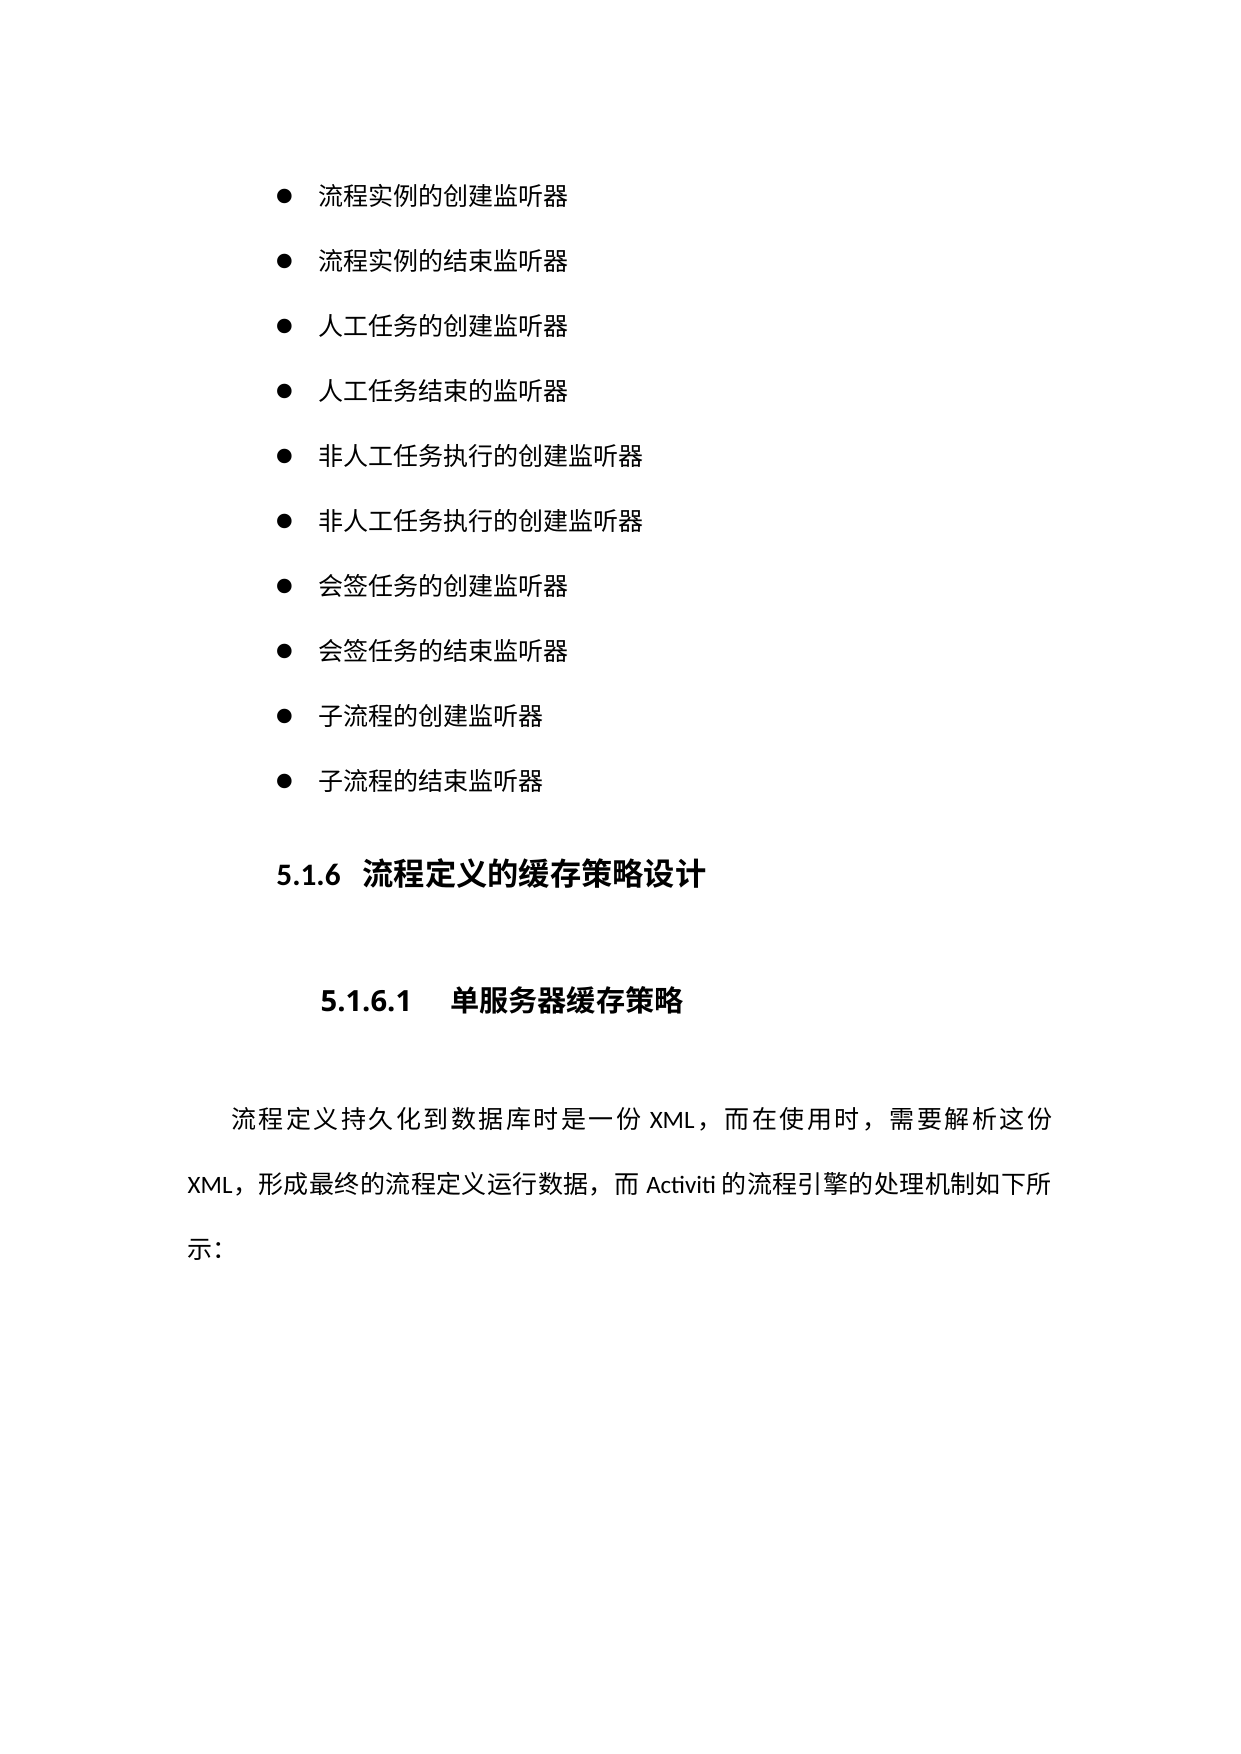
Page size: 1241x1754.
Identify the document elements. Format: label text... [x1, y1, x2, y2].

list 非人工任务执行的创建监听器 [275, 487, 1053, 552]
list 会签任务的结束监听器 [275, 617, 1053, 682]
list 非人工任务执行的创建监听器 [275, 422, 1053, 487]
list 子流程的创建监听器 [275, 682, 1053, 747]
list 流程实例的结束监听器 [275, 227, 1053, 292]
subtitle 流程定义的缓存策略设计 [276, 839, 1053, 904]
list 子流程的结束监听器 [275, 747, 1053, 812]
list 会签任务的创建监听器 [275, 552, 1053, 617]
list 流程实例的创建监听器 [275, 162, 1053, 227]
subtitle 单服务器缓存策略 [320, 966, 1053, 1031]
list 人工任务的创建监听器 [275, 292, 1053, 357]
text 流程定义持久化到数据库时是一份XML，而在使用时，需要解析这份XML，形成最终的流程定义运行数据，而Activiti的流程引擎的处理机制如下所示： [187, 1085, 1053, 1280]
list 人工任务结束的监听器 [275, 357, 1053, 422]
